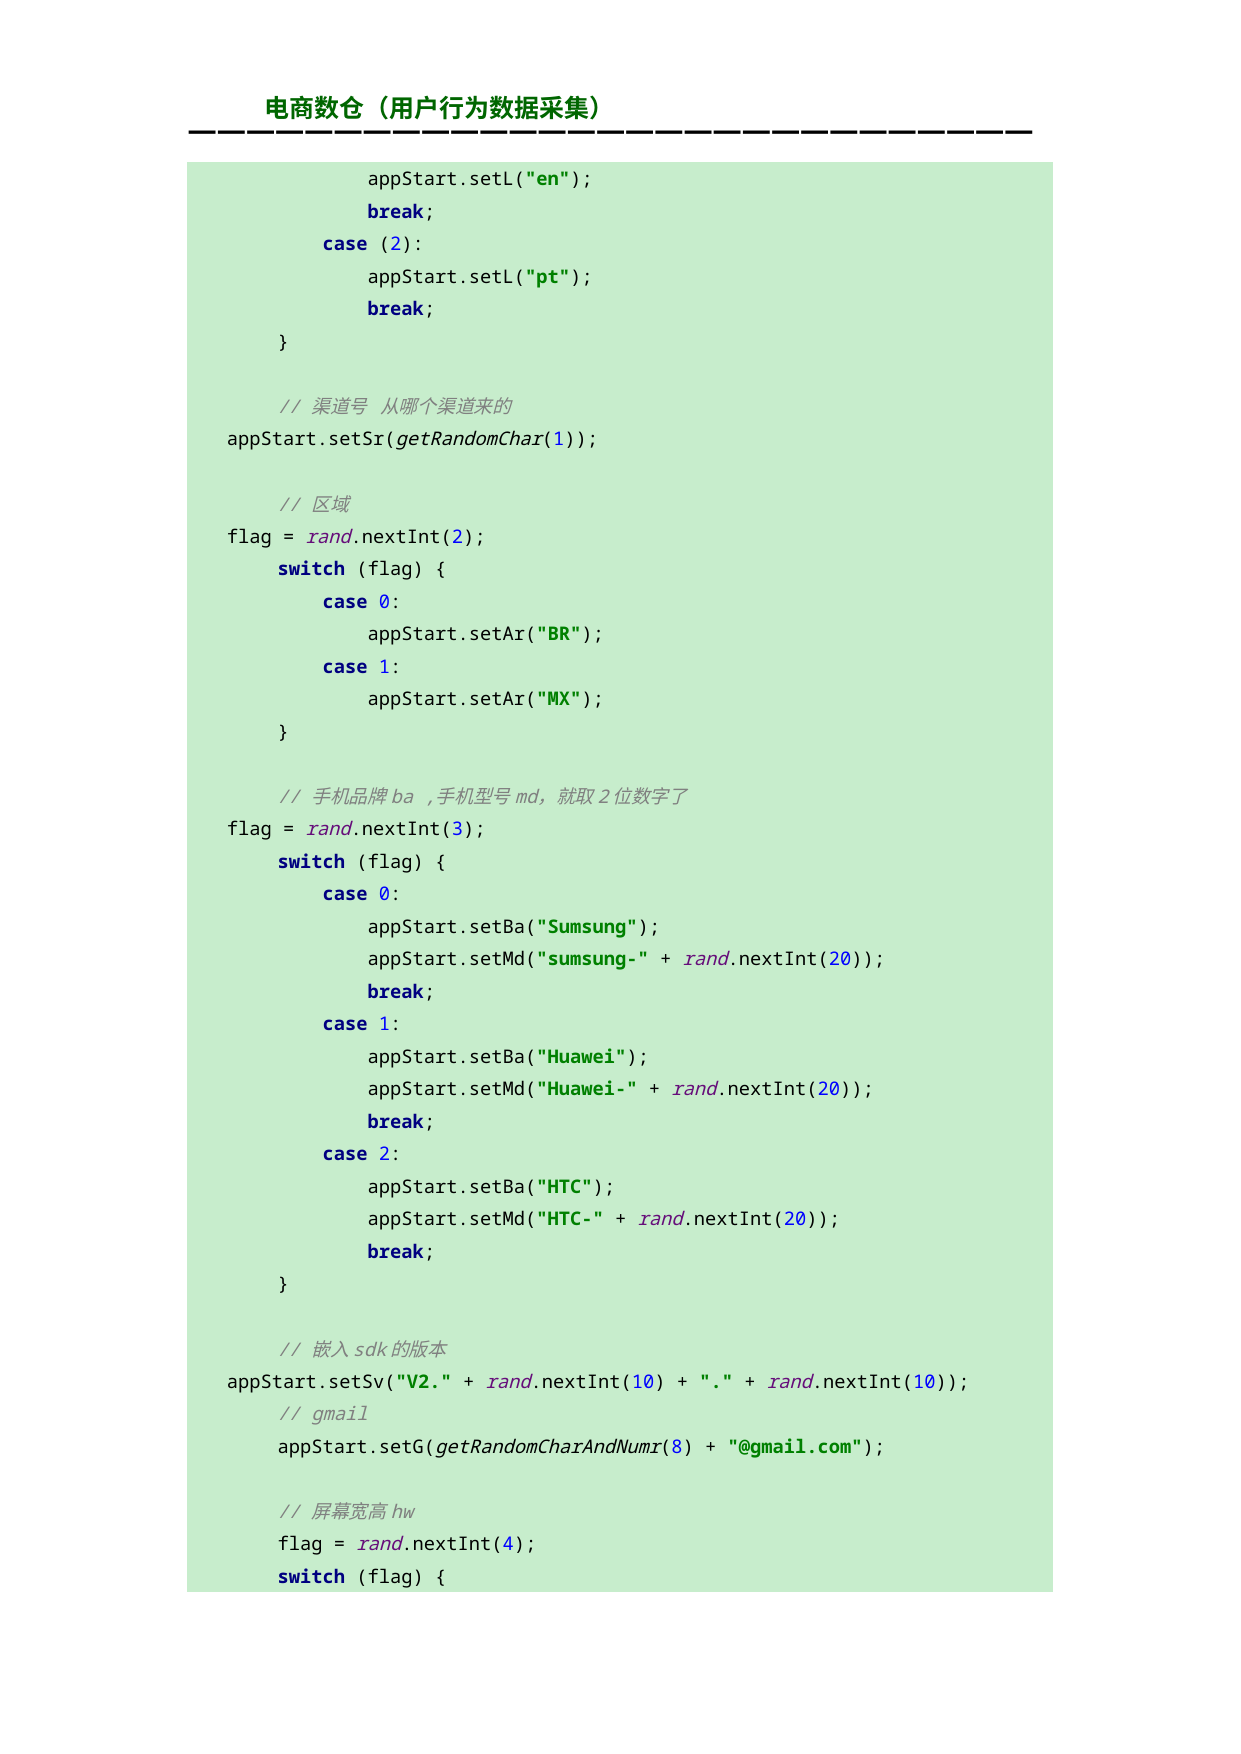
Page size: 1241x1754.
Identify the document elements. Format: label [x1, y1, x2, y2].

text [187, 162, 1053, 1592]
